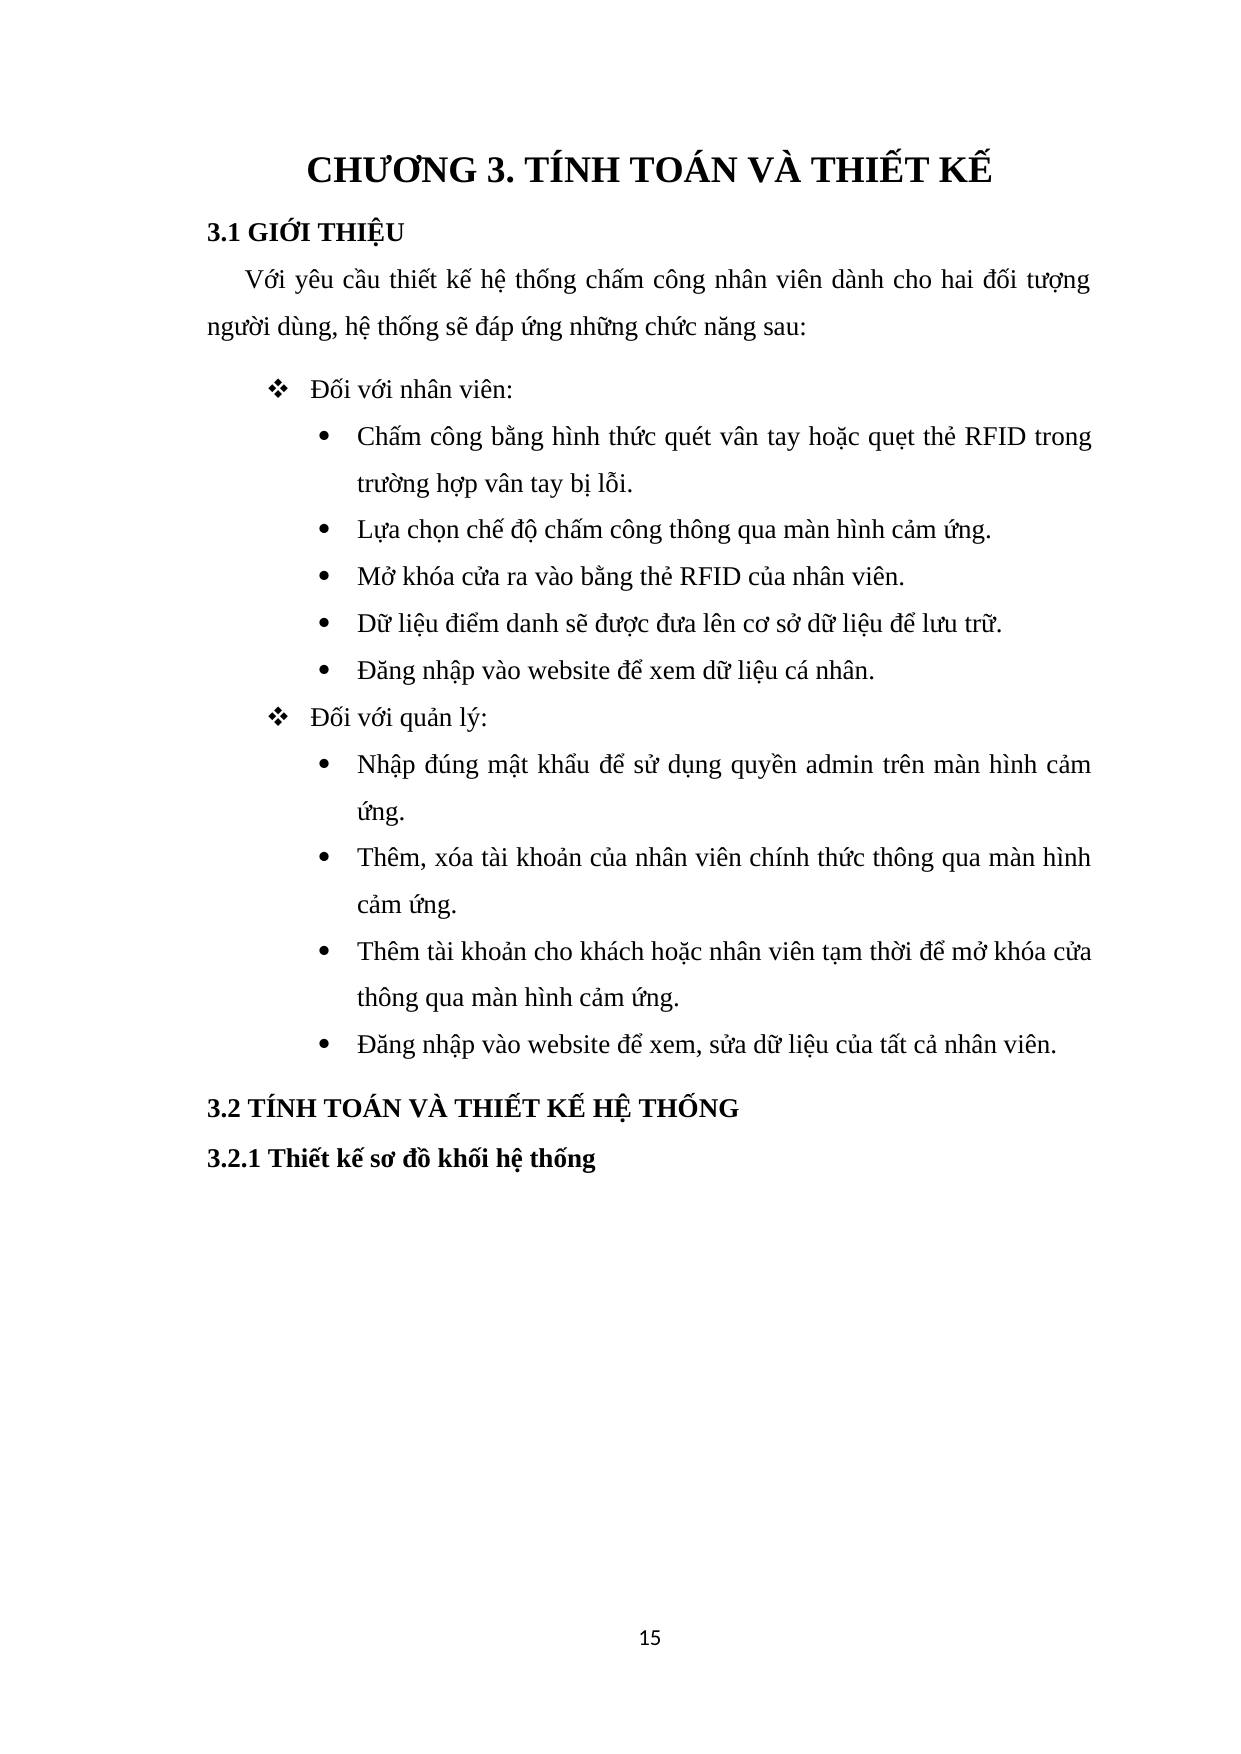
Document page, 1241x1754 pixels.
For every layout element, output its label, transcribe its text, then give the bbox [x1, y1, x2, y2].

list Lựa chọn chế độ chấm công thông qua màn hình cảm ứng. [319, 513, 1092, 545]
subtitle 3.2.1 Thiết kế sơ đồ khối hệ thống [207, 1143, 1092, 1174]
text Với yêu cầu thiết kế hệ thống chấm công nhân viên dành cho hai đối tượng người dùng, hệ thống sẽ đáp ứng những chức năng sau: [207, 263, 1092, 341]
list Dữ liệu điểm danh sẽ được đưa lên cơ sở dữ liệu để lưu trữ. [319, 607, 1092, 638]
list Mở khóa cửa ra vào bằng thẻ RFID của nhân viên. [319, 560, 1092, 592]
list Đối với quản lý: [266, 701, 1092, 732]
subtitle CHƯƠNG 3. TÍNH TOÁN VÀ THIẾT KẾ [207, 148, 1092, 191]
list Thêm, xóa tài khoản của nhân viên chính thức thông qua màn hình cảm ứng. [319, 841, 1092, 919]
subtitle 3.2 TÍNH TOÁN VÀ THIẾT KẾ HỆ THỐNG [207, 1092, 1092, 1123]
list Nhập đúng mật khẩu để sử dụng quyền admin trên màn hình cảm ứng. [319, 748, 1092, 826]
list Đăng nhập vào website để xem, sửa dữ liệu của tất cả nhân viên. [319, 1028, 1092, 1059]
list Đối với nhân viên: [266, 373, 1092, 404]
list Thêm tài khoản cho khách hoặc nhân viên tạm thời để mở khóa cửa thông qua màn hình cảm ứng. [319, 935, 1092, 1013]
list Đăng nhập vào website để xem dữ liệu cá nhân. [319, 654, 1092, 685]
list Chấm công bằng hình thức quét vân tay hoặc quẹt thẻ RFID trong trường hợp vân tay bị lỗi. [319, 420, 1092, 498]
subtitle 3.1 GIỚI THIỆU [207, 217, 1092, 248]
